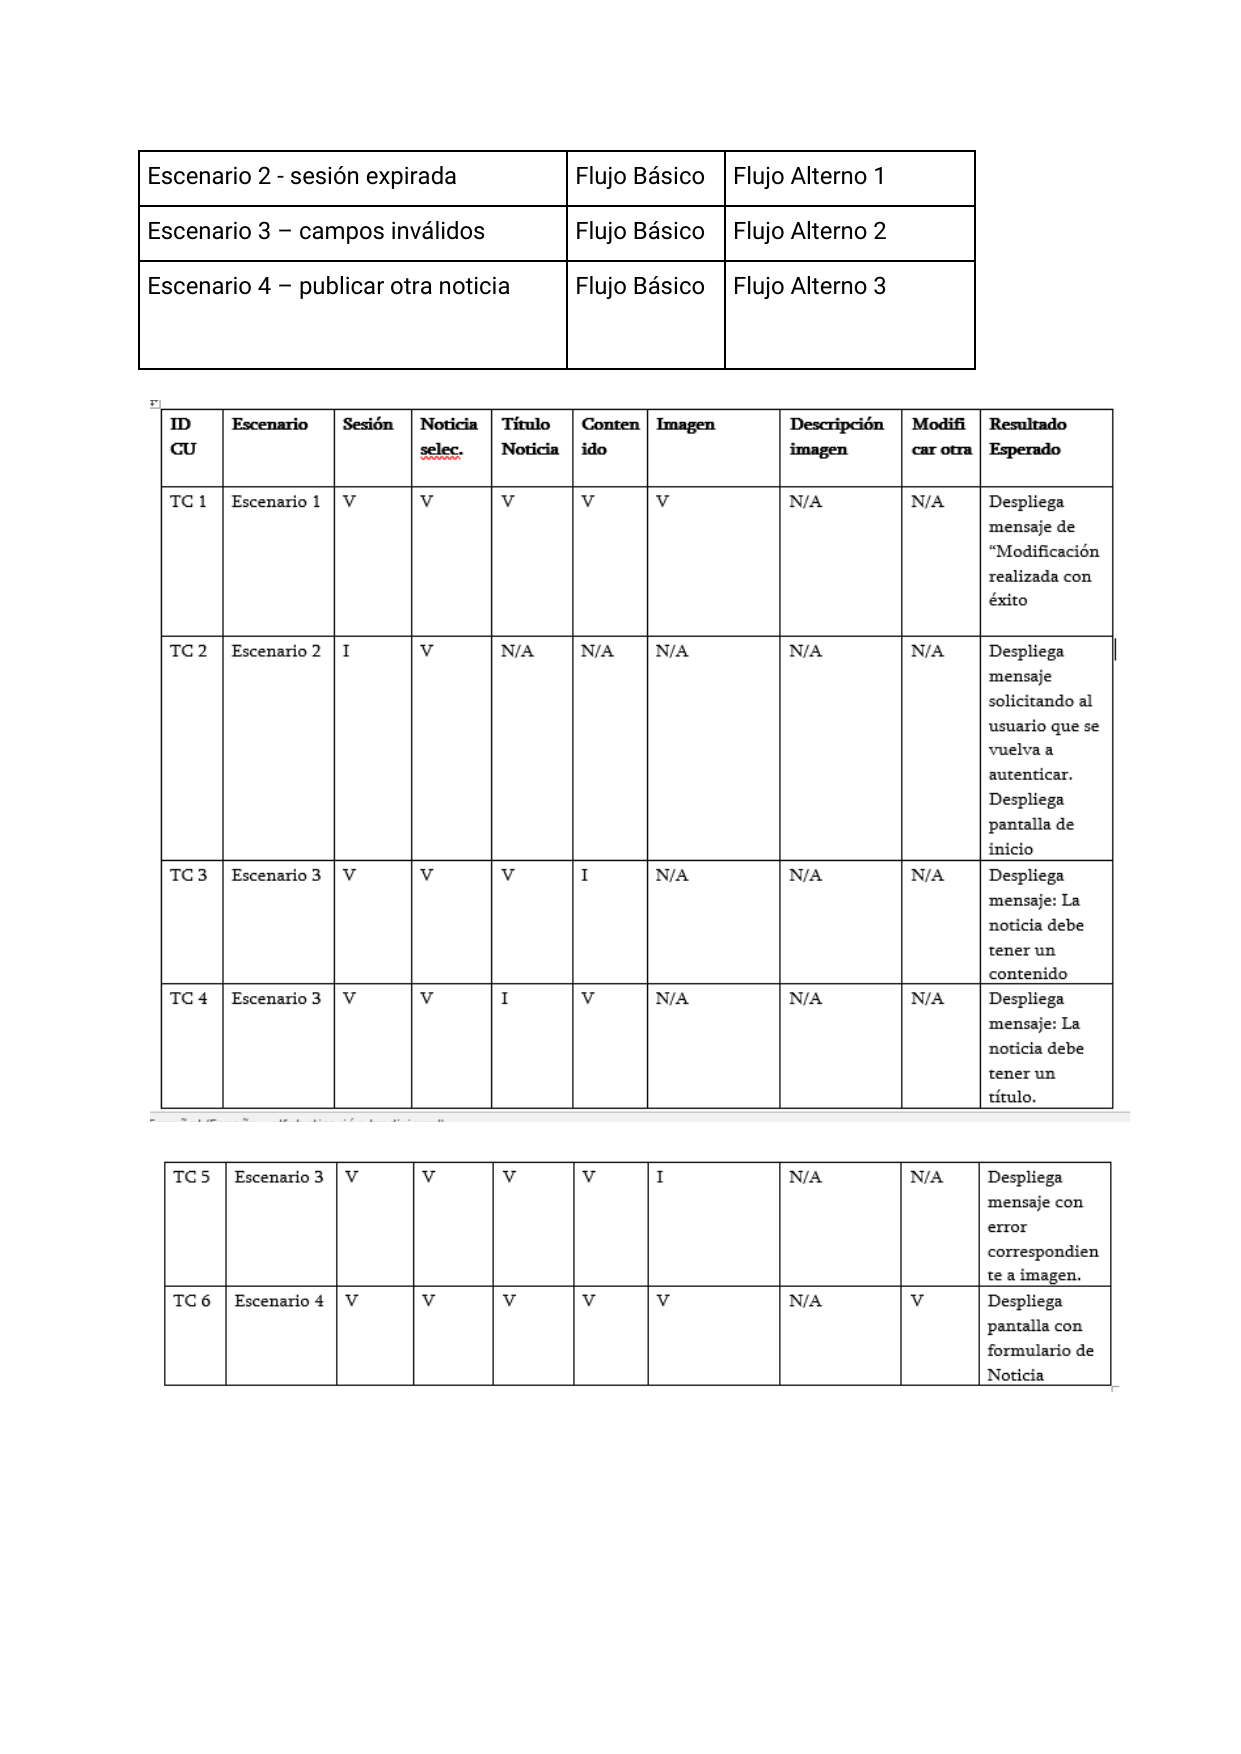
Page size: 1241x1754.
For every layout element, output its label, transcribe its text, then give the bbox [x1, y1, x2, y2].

picture [150, 400, 1131, 1122]
table_cell Flujo Alterno 3 [726, 262, 974, 315]
table_cell [726, 315, 974, 368]
table_cell Flujo Básico [568, 152, 724, 205]
table_cell Flujo Básico [568, 207, 724, 260]
table_cell [568, 315, 724, 368]
table_cell Escenario 4 – publicar otra noticia [140, 262, 566, 315]
picture [150, 1155, 1120, 1392]
table_cell Flujo Básico [568, 262, 724, 315]
table_cell Flujo Alterno 1 [726, 152, 974, 205]
table_cell [140, 315, 566, 368]
table_cell Flujo Alterno 2 [726, 207, 974, 260]
table_cell Escenario 3 – campos inválidos [140, 207, 566, 260]
table_cell Escenario 2 - sesión expirada [140, 152, 566, 205]
